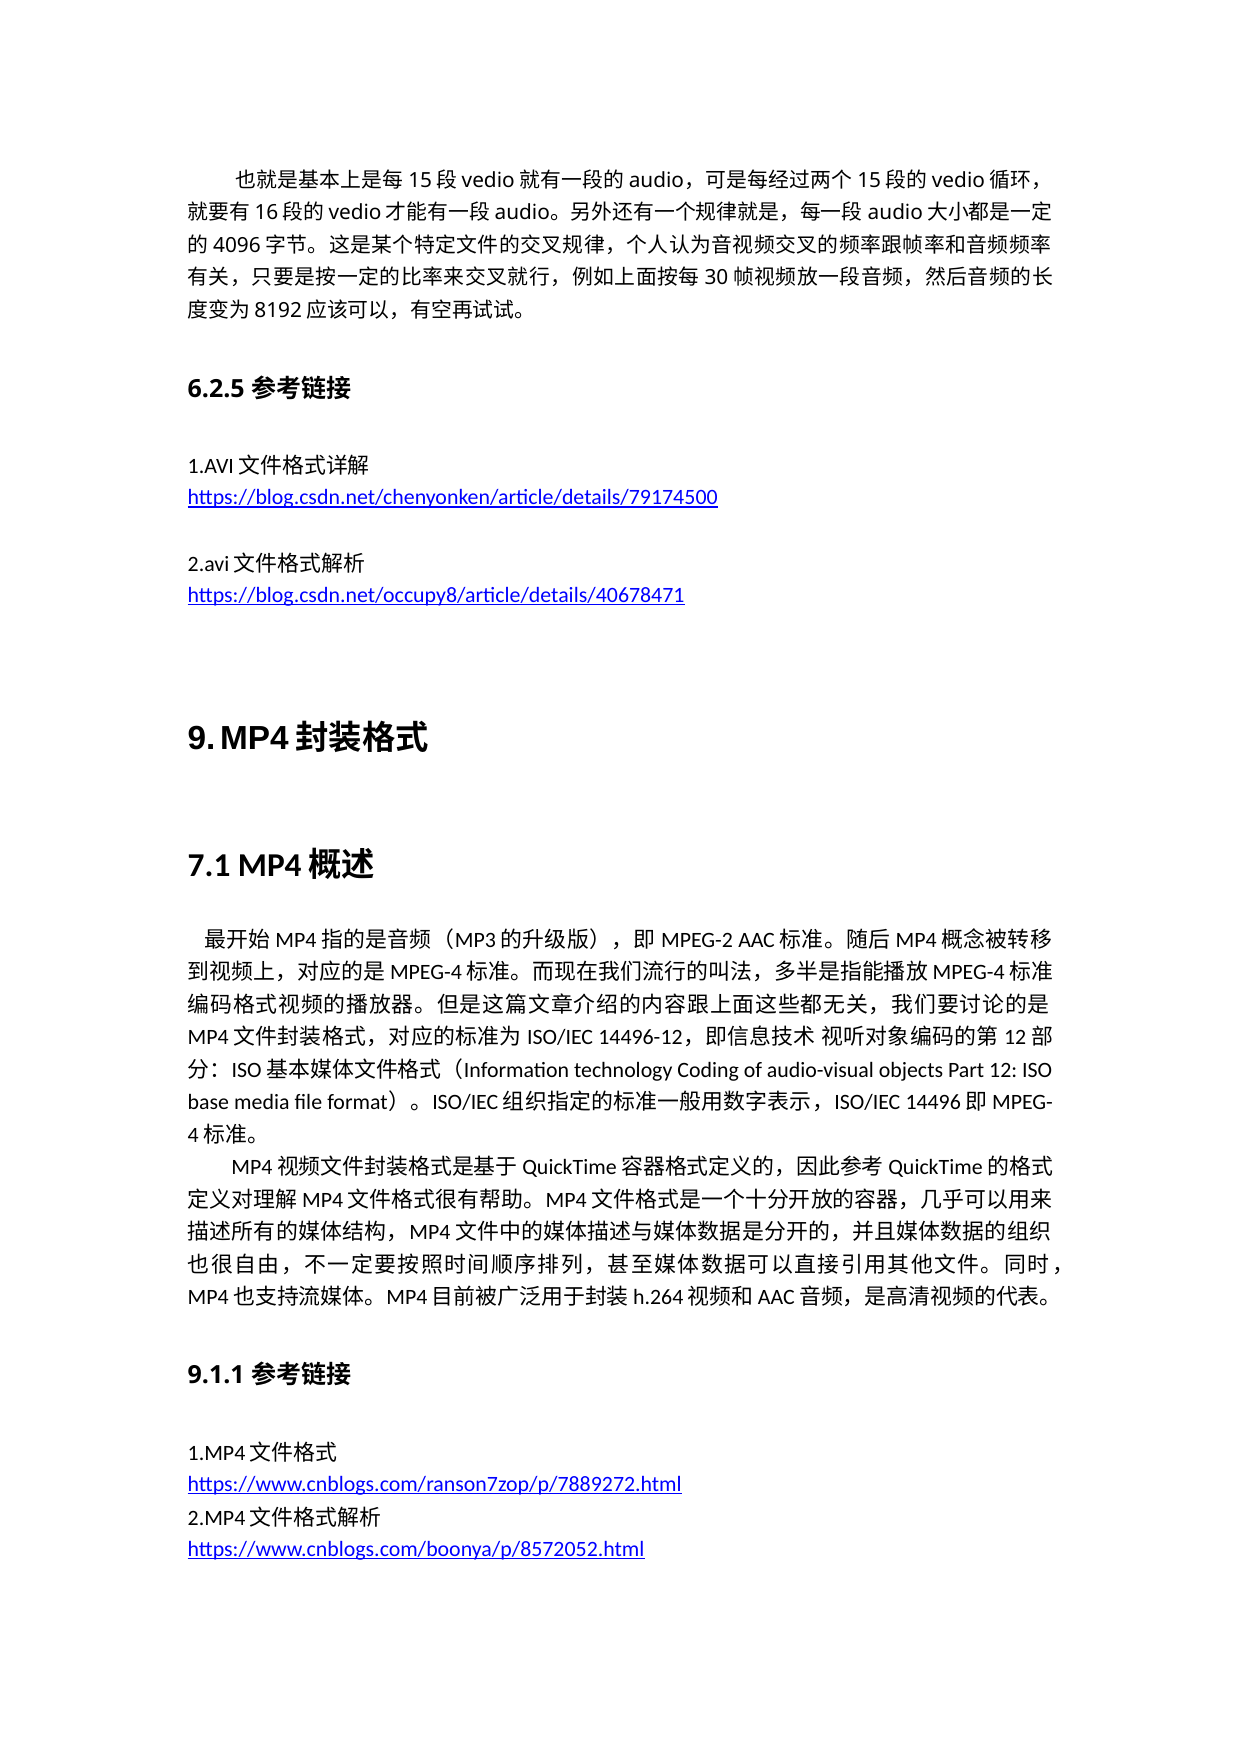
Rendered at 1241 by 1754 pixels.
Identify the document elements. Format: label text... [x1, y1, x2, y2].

list MP4视频文件封装格式是基于QuickTime容器格式定义的，因此参考QuickTime的格式定义对理解MP4文件格式很有帮助。MP4文件格式是一个十分开放的容器，几乎可以用来描述所有的媒体结构，MP4文件中的媒体描述与媒体数据是分开的，并且媒体数据的组织也很自由，不一定要按照时间顺序排列，甚至媒体数据可以直接引用其他文件。同时，MP4也支持流媒体。MP4目前被广泛用于封装h.264视频和AAC音频，是高清视频的代表。 [187, 1149, 1053, 1311]
list 最开始MP4指的是音频（MP3的升级版），即MPEG-2 AAC标准。随后MP4概念被转移到视频上，对应的是MPEG-4标准。而现在我们流行的叫法，多半是指能播放MPEG-4标准编码格式视频的播放器。但是这篇文章介绍的内容跟上面这些都无关，我们要讨论的是MP4文件封装格式，对应的标准为ISO/IEC 14496-12，即信息技术 视听对象编码的第12部分：ISO 基本媒体文件格式（Information technology Coding of audio-visual objects Part 12: ISO base media file format）。ISO/IEC组织指定的标准一般用数字表示，ISO/IEC 14496即MPEG-4标准。 [187, 921, 1053, 1149]
subtitle 参考链接 [187, 1340, 1053, 1405]
text 1.AVI文件格式详解 [187, 448, 1053, 480]
list https://www.cnblogs.com/boonya/p/8572052.html [187, 1532, 1053, 1564]
subtitle 6.2.5 参考链接 [187, 354, 1053, 419]
text https://blog.csdn.net/chenyonken/article/details/79174500 [187, 480, 1053, 513]
list https://blog.csdn.net/occupy8/article/details/40678471 [187, 578, 1053, 610]
list 1.MP4文件格式 [187, 1434, 1053, 1467]
subtitle MP4封装格式 [187, 702, 1053, 767]
list 2.MP4文件格式解析 [187, 1499, 1053, 1532]
list https://www.cnblogs.com/ranson7zop/p/7889272.html [187, 1467, 1053, 1499]
subtitle 7.1 MP4概述 [187, 829, 1053, 894]
list 2.avi文件格式解析 [187, 545, 1053, 578]
text 也就是基本上是每15段vedio就有一段的audio，可是每经过两个15段的vedio循环，就要有16段的vedio才能有一段audio。另外还有一个规律就是，每一段audio大小都是一定的4096字节。这是某个特定文件的交叉规律，个人认为音视频交叉的频率跟帧率和音频频率有关，只要是按一定的比率来交叉就行，例如上面按每30帧视频放一段音频，然后音频的长度变为8192应该可以，有空再试试。 [187, 162, 1053, 324]
